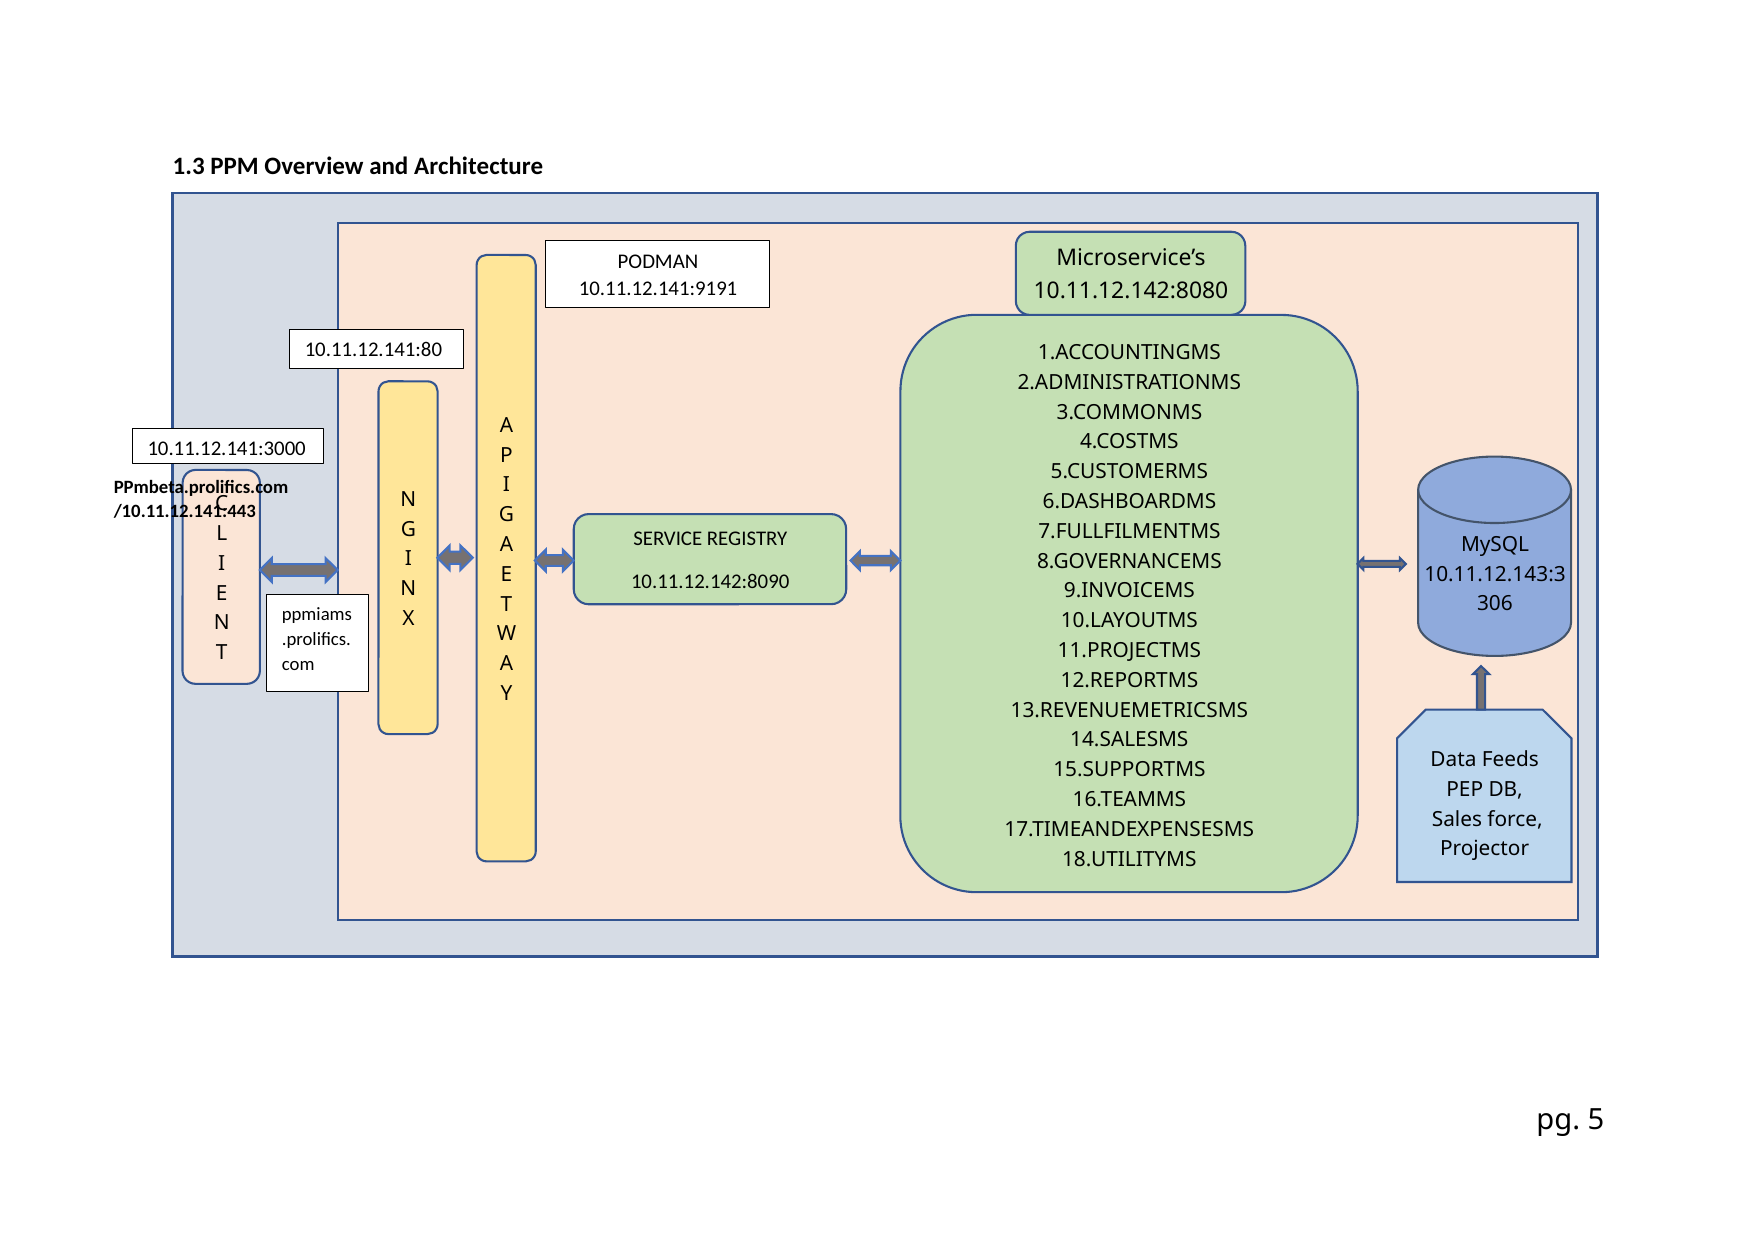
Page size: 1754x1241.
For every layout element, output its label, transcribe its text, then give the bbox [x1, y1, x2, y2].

text 1.3 PPM Overview and Architecture [172, 150, 1604, 181]
